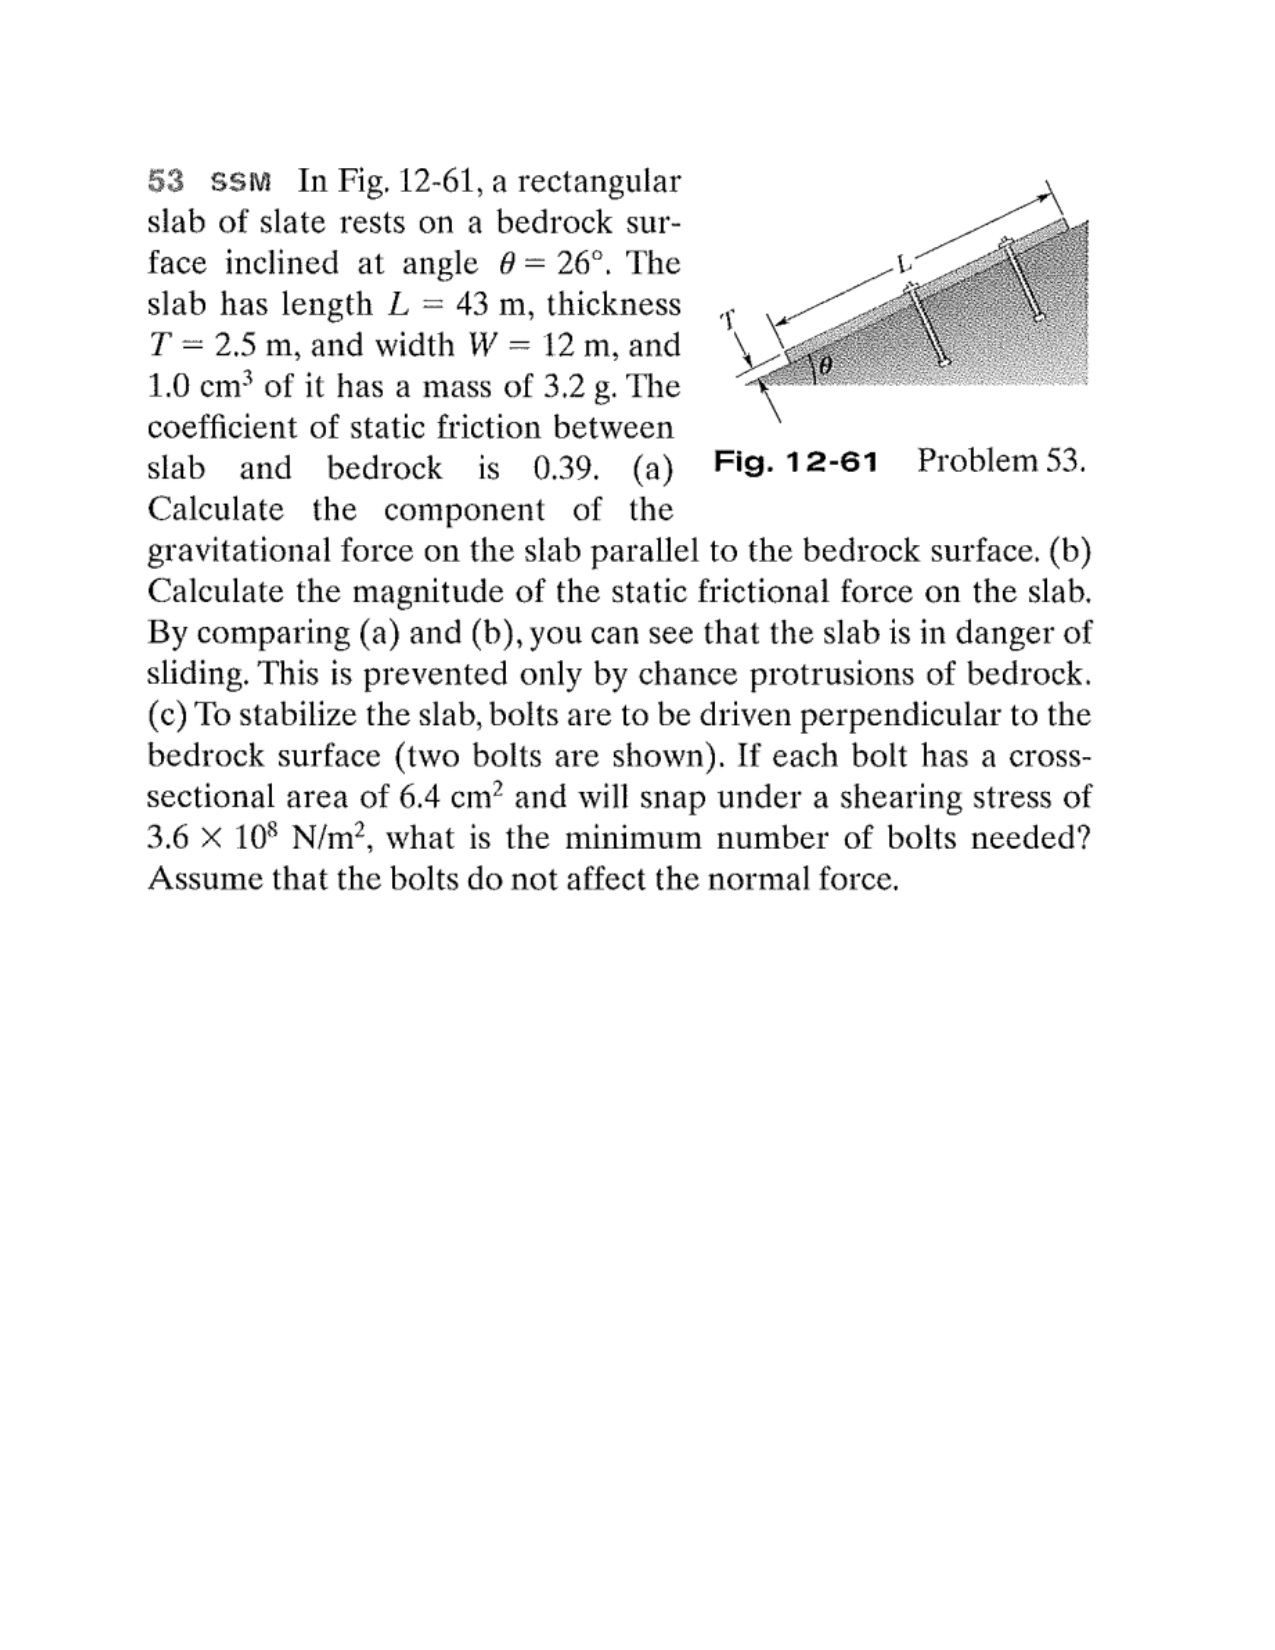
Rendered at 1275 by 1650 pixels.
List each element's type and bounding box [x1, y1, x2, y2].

picture [135, 150, 1110, 914]
